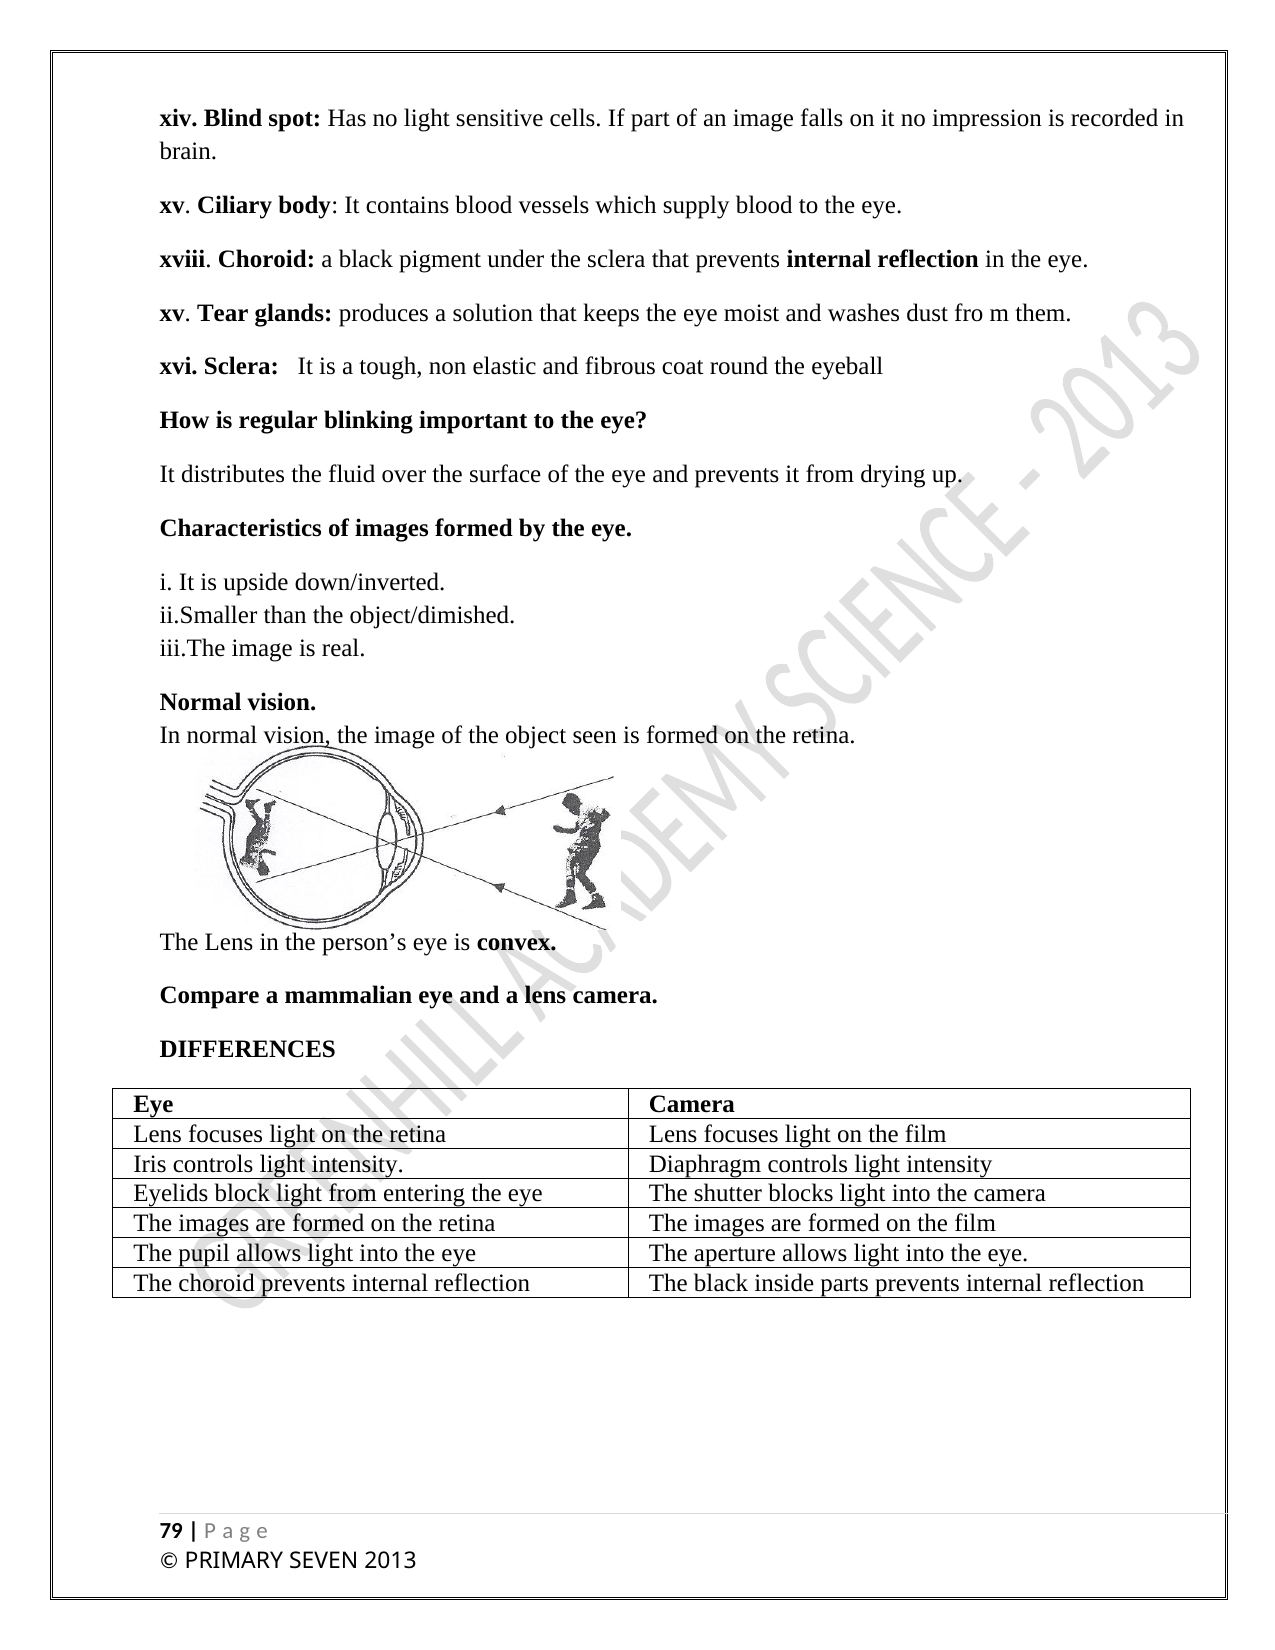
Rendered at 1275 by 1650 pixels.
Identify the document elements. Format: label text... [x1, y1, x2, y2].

table_cell Diaphragm controls light intensity [629, 1149, 1190, 1177]
table_cell Eyelids block light from entering the eye [113, 1179, 628, 1207]
table_cell Lens focuses light on the retina [113, 1119, 628, 1148]
text DIFFERENCES [159, 1034, 1225, 1063]
text xviii. Choroid: a black pigment under the sclera that prevents internal reflection in the eye. [159, 244, 1225, 272]
table_cell The black inside parts prevents internal reflection [629, 1268, 1190, 1297]
table_cell The aperture allows light into the eye. [629, 1238, 1190, 1267]
picture [194, 748, 621, 893]
table_cell The shutter blocks light into the camera [629, 1179, 1190, 1207]
table_cell Iris controls light intensity. [113, 1149, 628, 1177]
table_cell Lens focuses light on the film [629, 1119, 1190, 1148]
table_header Eye [113, 1089, 628, 1118]
table_cell The choroid prevents internal reflection [113, 1268, 628, 1297]
text It distributes the fluid over the surface of the eye and prevents it from drying up. [159, 459, 1225, 488]
text Characteristics of images formed by the eye. [159, 513, 1225, 542]
text xv. Tear glands: produces a solution that keeps the eye moist and washes dust fro m them. [159, 298, 1225, 326]
text Compare a mammalian eye and a lens camera. [159, 980, 1225, 1009]
text The Lens in the person’s eye is convex. [159, 893, 1225, 955]
text i. It is upside down/inverted. ii.Smaller than the object/dimished. iii.The image is real. [159, 567, 1225, 662]
text Normal vision. In normal vision, the image of the object seen is formed on the retina. [159, 687, 1225, 748]
table_cell The pupil allows light into the eye [113, 1238, 628, 1267]
table_cell The images are formed on the film [629, 1208, 1190, 1237]
table_cell The images are formed on the retina [113, 1208, 628, 1237]
text xv. Ciliary body: It contains blood vessels which supply blood to the eye. [159, 190, 1225, 219]
table_header Camera [629, 1089, 1190, 1118]
text xvi. Sclera: It is a tough, non elastic and fibrous coat round the eyeball [159, 351, 1225, 380]
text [159, 103, 1225, 165]
text How is regular blinking important to the eye? [159, 405, 1225, 434]
